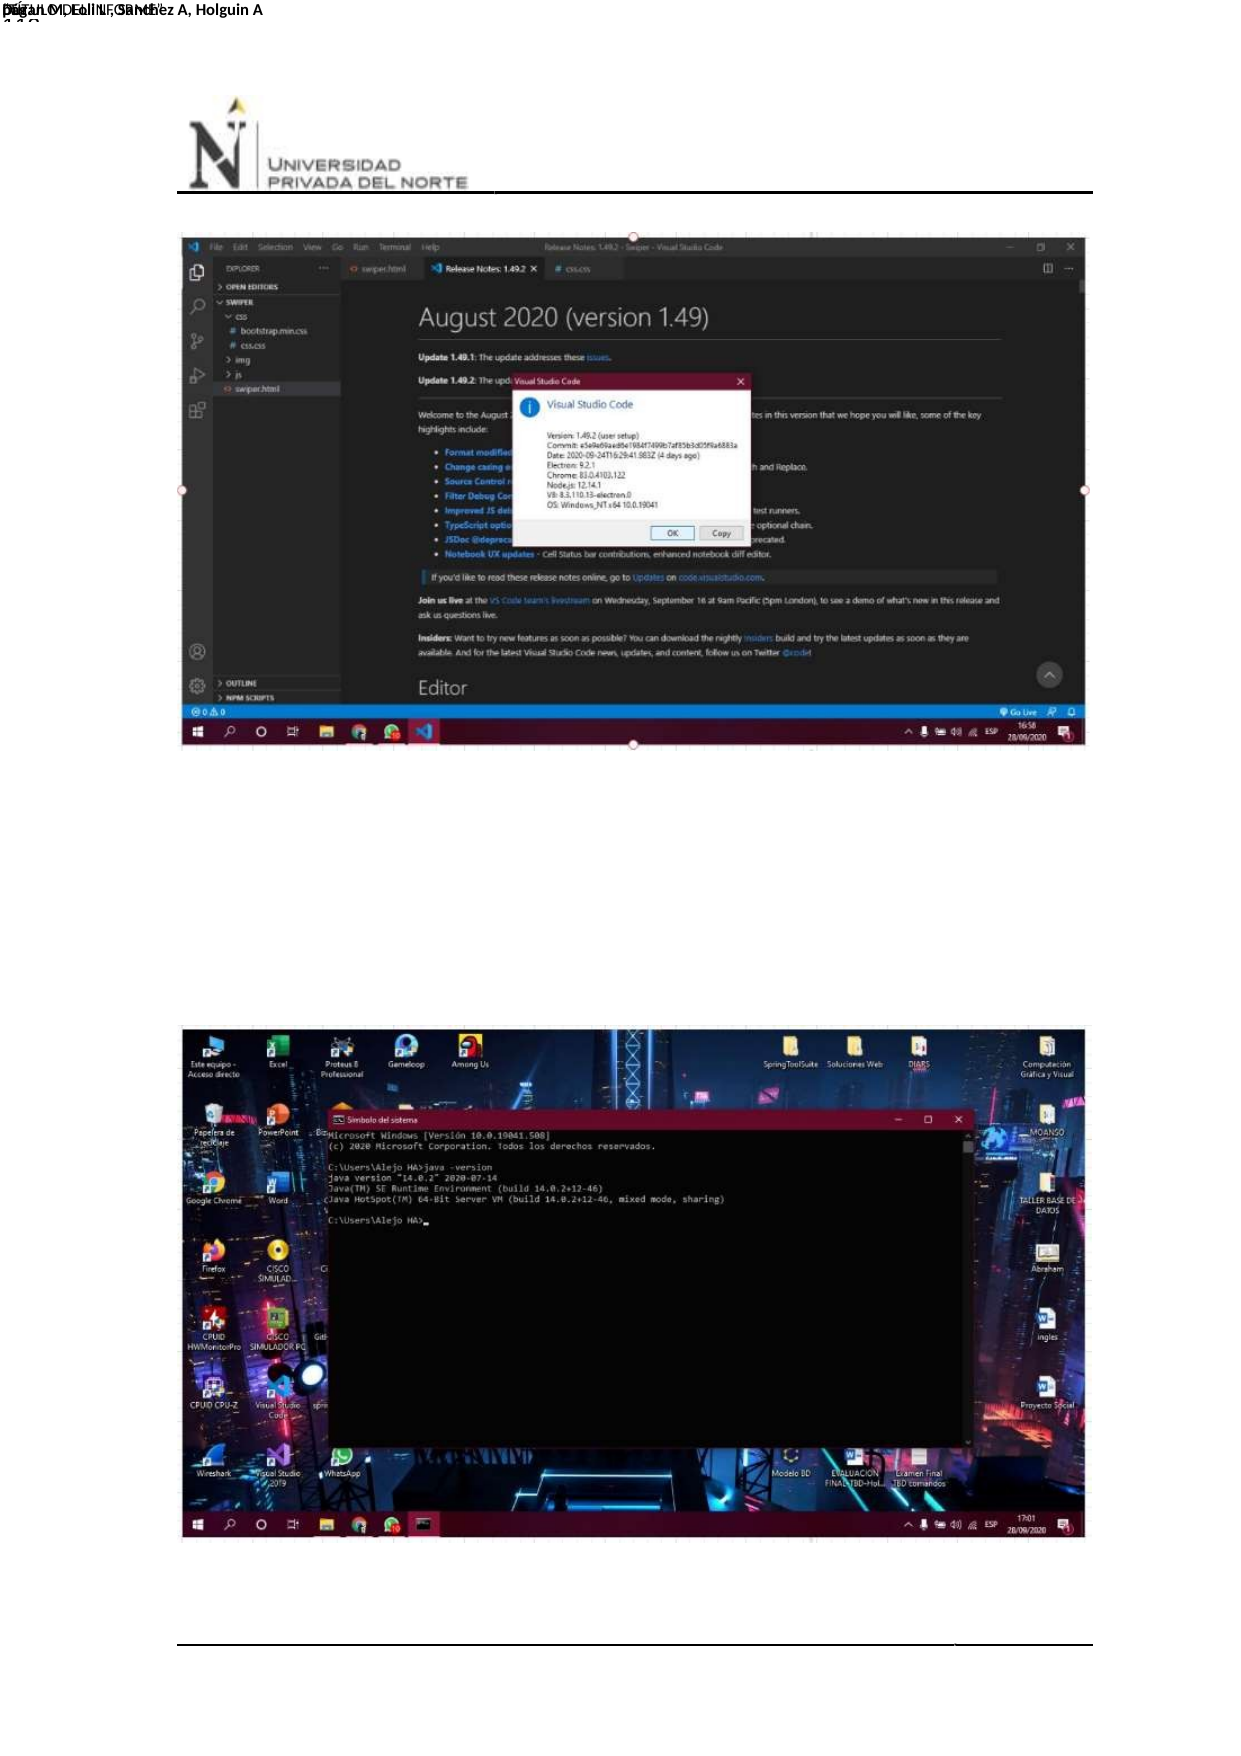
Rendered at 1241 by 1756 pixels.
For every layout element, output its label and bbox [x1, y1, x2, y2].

picture [188, 95, 469, 191]
picture [177, 232, 1090, 751]
picture [177, 1025, 1092, 1543]
